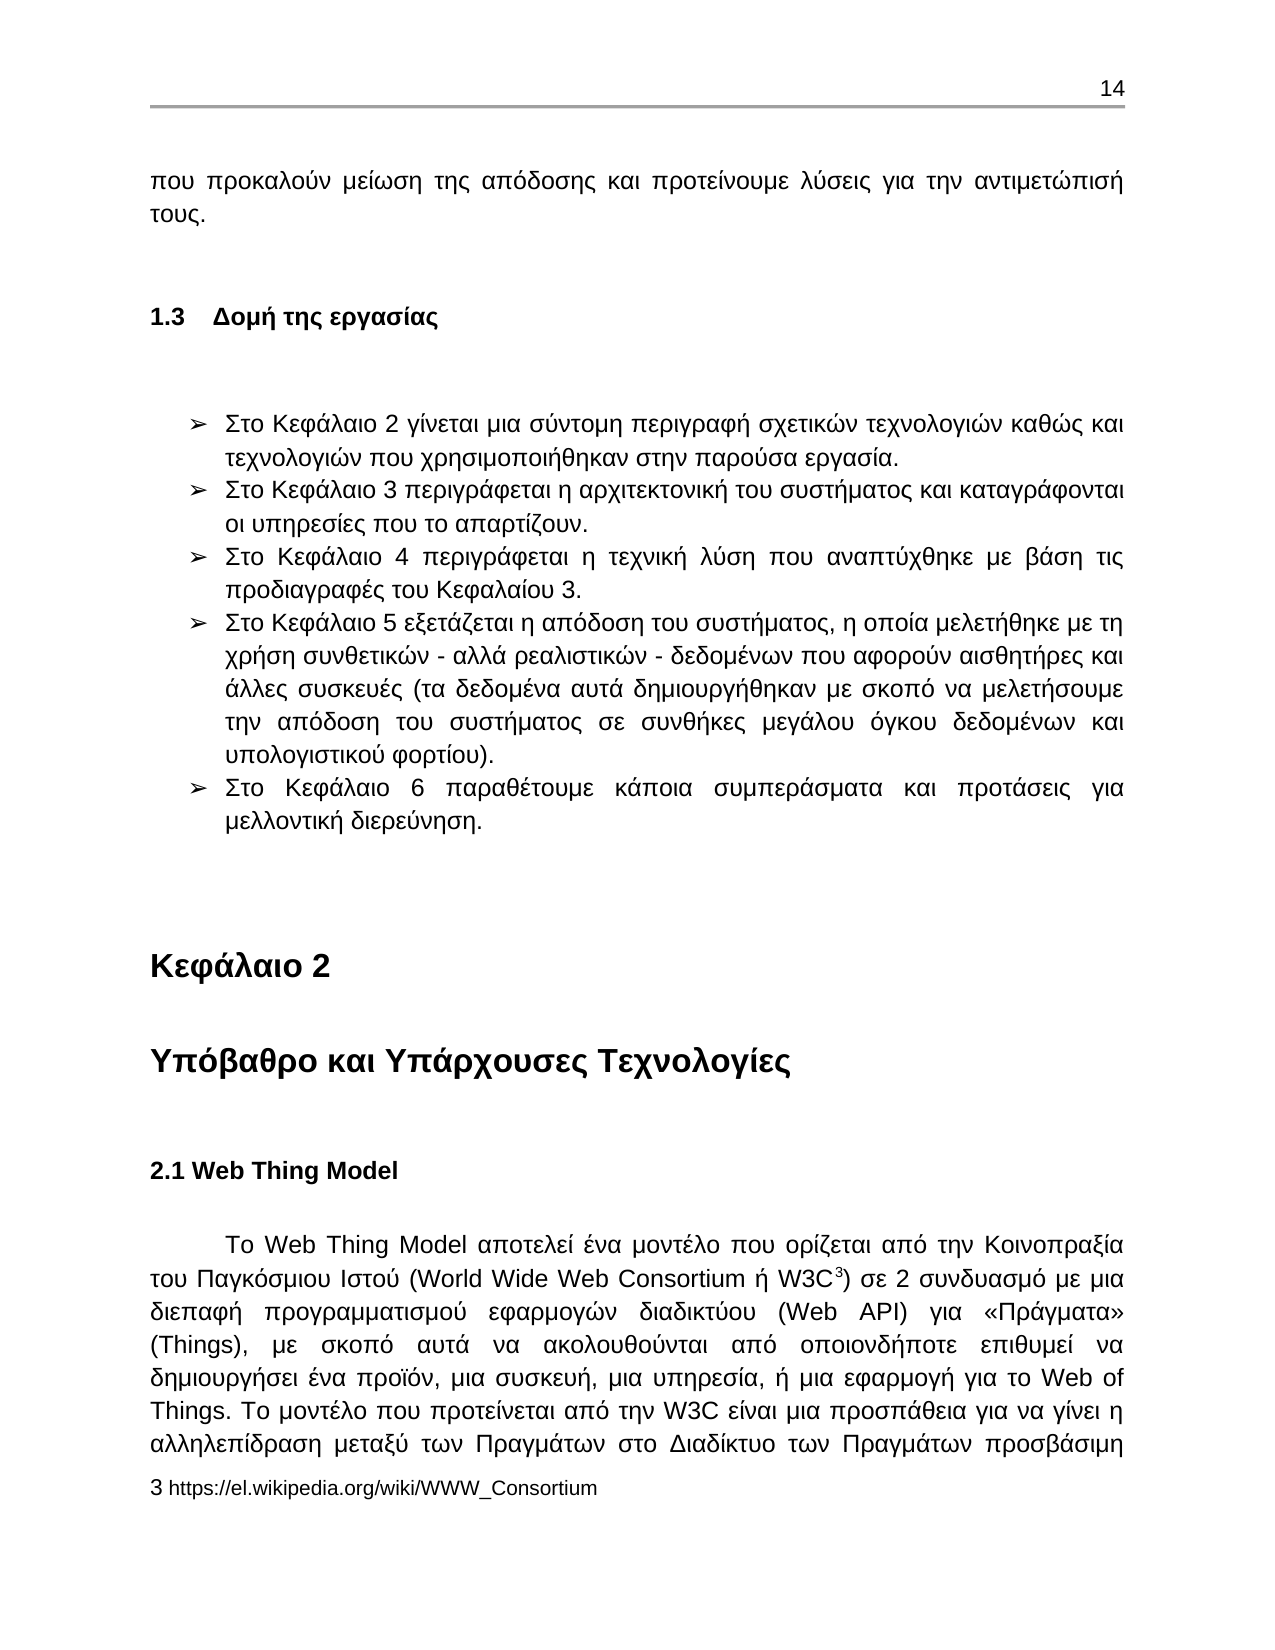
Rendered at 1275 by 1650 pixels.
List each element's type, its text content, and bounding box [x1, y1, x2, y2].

text Υπόβαθρο και Υπάρχουσες Τεχνολογίες [150, 1042, 1125, 1080]
list Στο Κεφάλαιο 2 γίνεται μια σύντομη περιγραφή σχετικών τεχνολογιών καθώς και τεχνολογιών που χρησιμοποιήθηκαν στην παρούσα εργασία. [187, 409, 1125, 471]
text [150, 166, 1125, 227]
list Στο Κεφάλαιο 3 περιγράφεται η αρχιτεκτονική του συστήματος και καταγράφονται οι υπηρεσίες που το απαρτίζουν. [187, 476, 1125, 537]
subtitle 1.3 Δομή της εργασίας [150, 302, 1125, 331]
list Στο Κεφάλαιο 4 περιγράφεται η τεχνική λύση που αναπτύχθηκε με βάση τις προδιαγραφές του Κεφαλαίου 3. [187, 542, 1125, 603]
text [150, 1231, 1125, 1457]
list Στο Κεφάλαιο 6 παραθέτουμε κάποια συμπεράσματα και προτάσεις για μελλοντική διερεύνηση. [187, 773, 1125, 834]
subtitle 2.1 Web Thing Model [150, 1156, 1125, 1185]
list Στο Κεφάλαιο 5 εξετάζεται η απόδοση του συστήματος, η οποία μελετήθηκε με τη χρήση συνθετικών - αλλά ρεαλιστικών - δεδομένων που αφορούν αισθητήρες και άλλες συσκευές (τα δεδομένα αυτά δημιουργήθηκαν με σκοπό να μελετήσουμε την απόδοση του συστήματος σε συνθήκες μεγάλου όγκου δεδομένων και υπολογιστικού φορτίου). [187, 608, 1125, 768]
subtitle Κεφάλαιο 2 [150, 946, 1125, 985]
